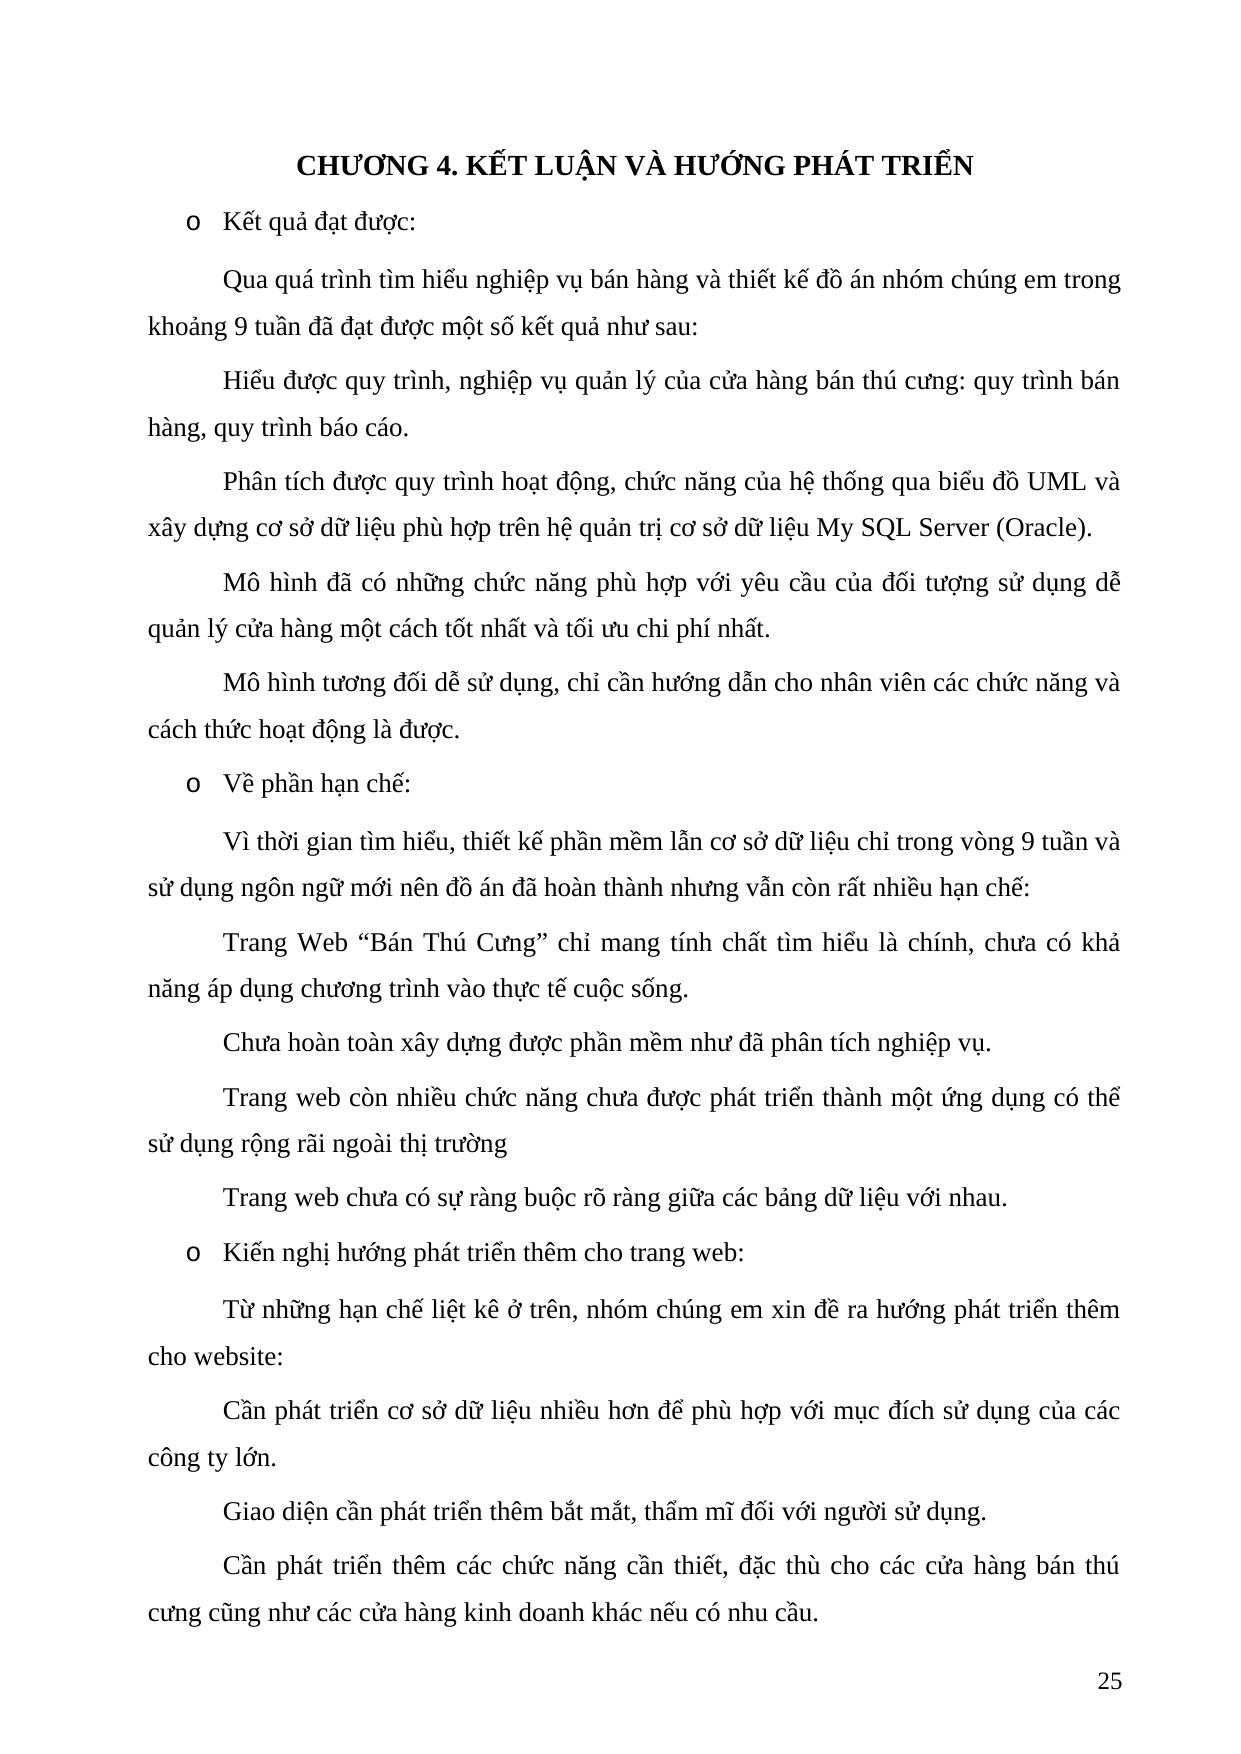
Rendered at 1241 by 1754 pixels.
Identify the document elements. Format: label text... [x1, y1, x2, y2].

subtitle CHƯƠNG 4. KẾT LUẬN VÀ HƯỚNG PHÁT TRIỂN [148, 148, 1122, 181]
text Trang web chưa có sự ràng buộc rõ ràng giữa các bảng dữ liệu với nhau. [148, 1182, 1122, 1213]
text Qua quá trình tìm hiểu nghiệp vụ bán hàng và thiết kế đồ án nhóm chúng em trong khoảng 9 tuần đã đạt được một số kết quả như sau: [148, 263, 1122, 341]
text Trang Web “Bán Thú Cưng” chỉ mang tính chất tìm hiểu là chính, chưa có khả năng áp dụng chương trình vào thực tế cuộc sống. [148, 926, 1122, 1003]
text Hiểu được quy trình, nghiệp vụ quản lý của cửa hàng bán thú cưng: quy trình bán hàng, quy trình báo cáo. [148, 364, 1122, 442]
text Giao diện cần phát triển thêm bắt mắt, thẩm mĩ đối với người sử dụng. [148, 1495, 1122, 1526]
list Kết quả đạt được: [185, 206, 1122, 239]
text Chưa hoàn toàn xây dựng được phần mềm như đã phân tích nghiệp vụ. [148, 1027, 1122, 1058]
text Mô hình đã có những chức năng phù hợp với yêu cầu của đối tượng sử dụng dễ quản lý cửa hàng một cách tốt nhất và tối ưu chi phí nhất. [148, 566, 1122, 643]
text Cần phát triển cơ sở dữ liệu nhiều hơn để phù hợp với mục đích sử dụng của các công ty lớn. [148, 1394, 1122, 1472]
text Mô hình tương đối dễ sử dụng, chỉ cần hướng dẫn cho nhân viên các chức năng và cách thức hoạt động là được. [148, 666, 1122, 744]
text Trang web còn nhiều chức năng chưa được phát triển thành một ứng dụng có thể sử dụng rộng rãi ngoài thị trường [148, 1081, 1122, 1158]
text Từ những hạn chế liệt kê ở trên, nhóm chúng em xin đề ra hướng phát triển thêm cho website: [148, 1293, 1122, 1371]
text Cần phát triển thêm các chức năng cần thiết, đặc thù cho các cửa hàng bán thú cưng cũng như các cửa hàng kinh doanh khác nếu có nhu cầu. [148, 1549, 1122, 1627]
list Về phần hạn chế: [185, 767, 1122, 801]
text Phân tích được quy trình hoạt động, chức năng của hệ thống qua biểu đồ UML và xây dựng cơ sở dữ liệu phù hợp trên hệ quản trị cơ sở dữ liệu My SQL Server (Oracle). [148, 465, 1122, 543]
list Kiến nghị hướng phát triển thêm cho trang web: [185, 1236, 1122, 1269]
text Vì thời gian tìm hiểu, thiết kế phần mềm lẫn cơ sở dữ liệu chỉ trong vòng 9 tuần và sử dụng ngôn ngữ mới nên đồ án đã hoàn thành nhưng vẫn còn rất nhiều hạn chế: [148, 825, 1122, 903]
